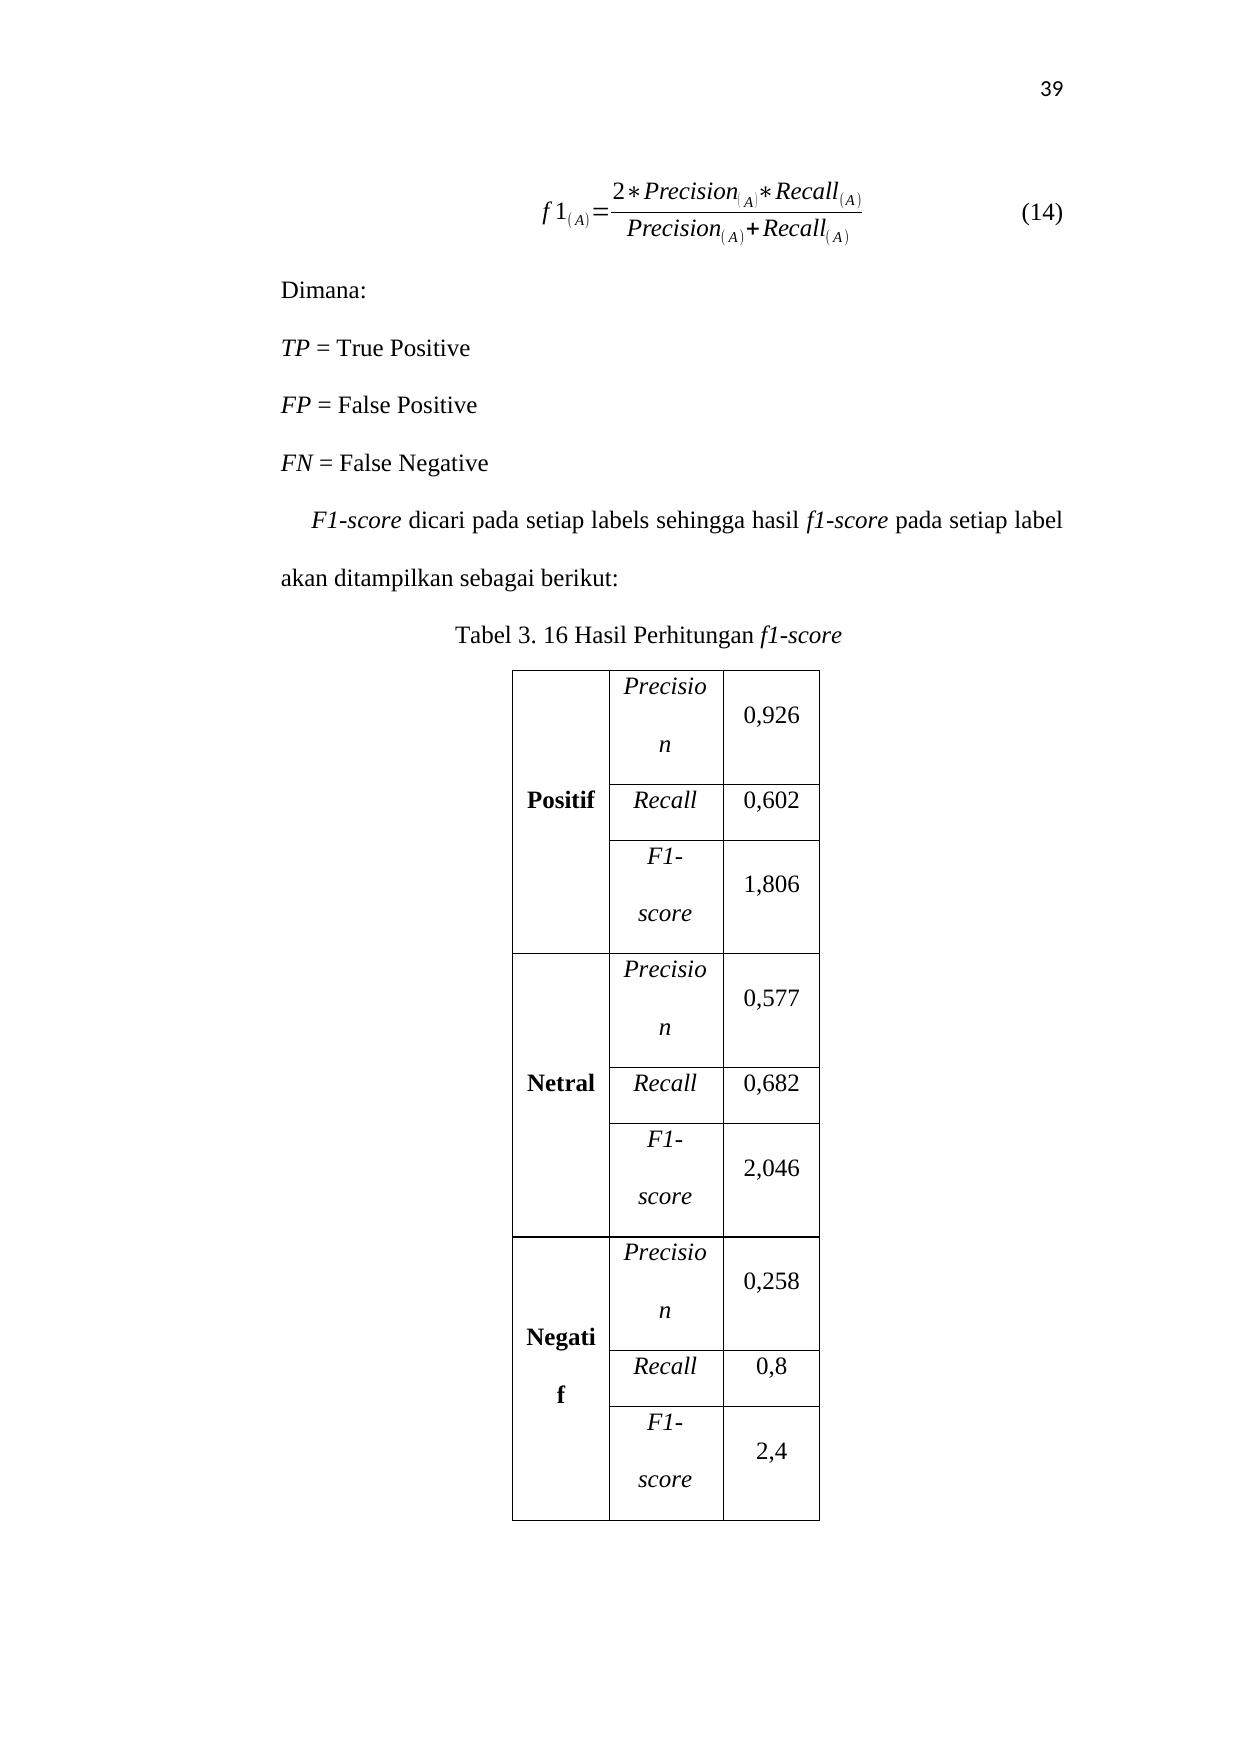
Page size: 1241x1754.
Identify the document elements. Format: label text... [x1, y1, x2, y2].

table_cell Recall [610, 1351, 723, 1406]
table_cell 0,577 [724, 954, 819, 1067]
text F1-score dicari pada setiap labels sehingga hasil f1-score pada setiap label akan ditampilkan sebagai berikut: [281, 506, 1063, 592]
table_cell 2,4 [724, 1407, 819, 1519]
text Tabel 3. 16 Hasil Perhitungan f1-score [236, 621, 1063, 649]
table_cell Precision [610, 1238, 723, 1350]
table_cell 0,602 [724, 785, 819, 840]
table_cell F1-score [610, 841, 723, 953]
table_cell 2,046 [724, 1124, 819, 1236]
table_cell 1,806 [724, 841, 819, 953]
text FN = False Negative [281, 448, 1063, 477]
text Dimana: [281, 276, 1063, 304]
table_header Precision [610, 671, 723, 784]
table_cell Precision [610, 954, 723, 1067]
text TP = True Positive [281, 333, 1063, 362]
table_cell F1-score [610, 1407, 723, 1519]
table_header 0,926 [724, 671, 819, 784]
table_cell 0,8 [724, 1351, 819, 1406]
table_cell 0,682 [724, 1068, 819, 1123]
table_cell Recall [610, 1068, 723, 1123]
table_cell F1-score [610, 1124, 723, 1236]
table_cell 0,258 [724, 1238, 819, 1350]
table_cell Negatif [513, 1238, 609, 1519]
table_cell Recall [610, 785, 723, 840]
text (14) [281, 177, 1063, 247]
table_header Positif [513, 671, 609, 953]
text FP = False Positive [281, 391, 1063, 419]
table_cell Netral [513, 954, 609, 1236]
